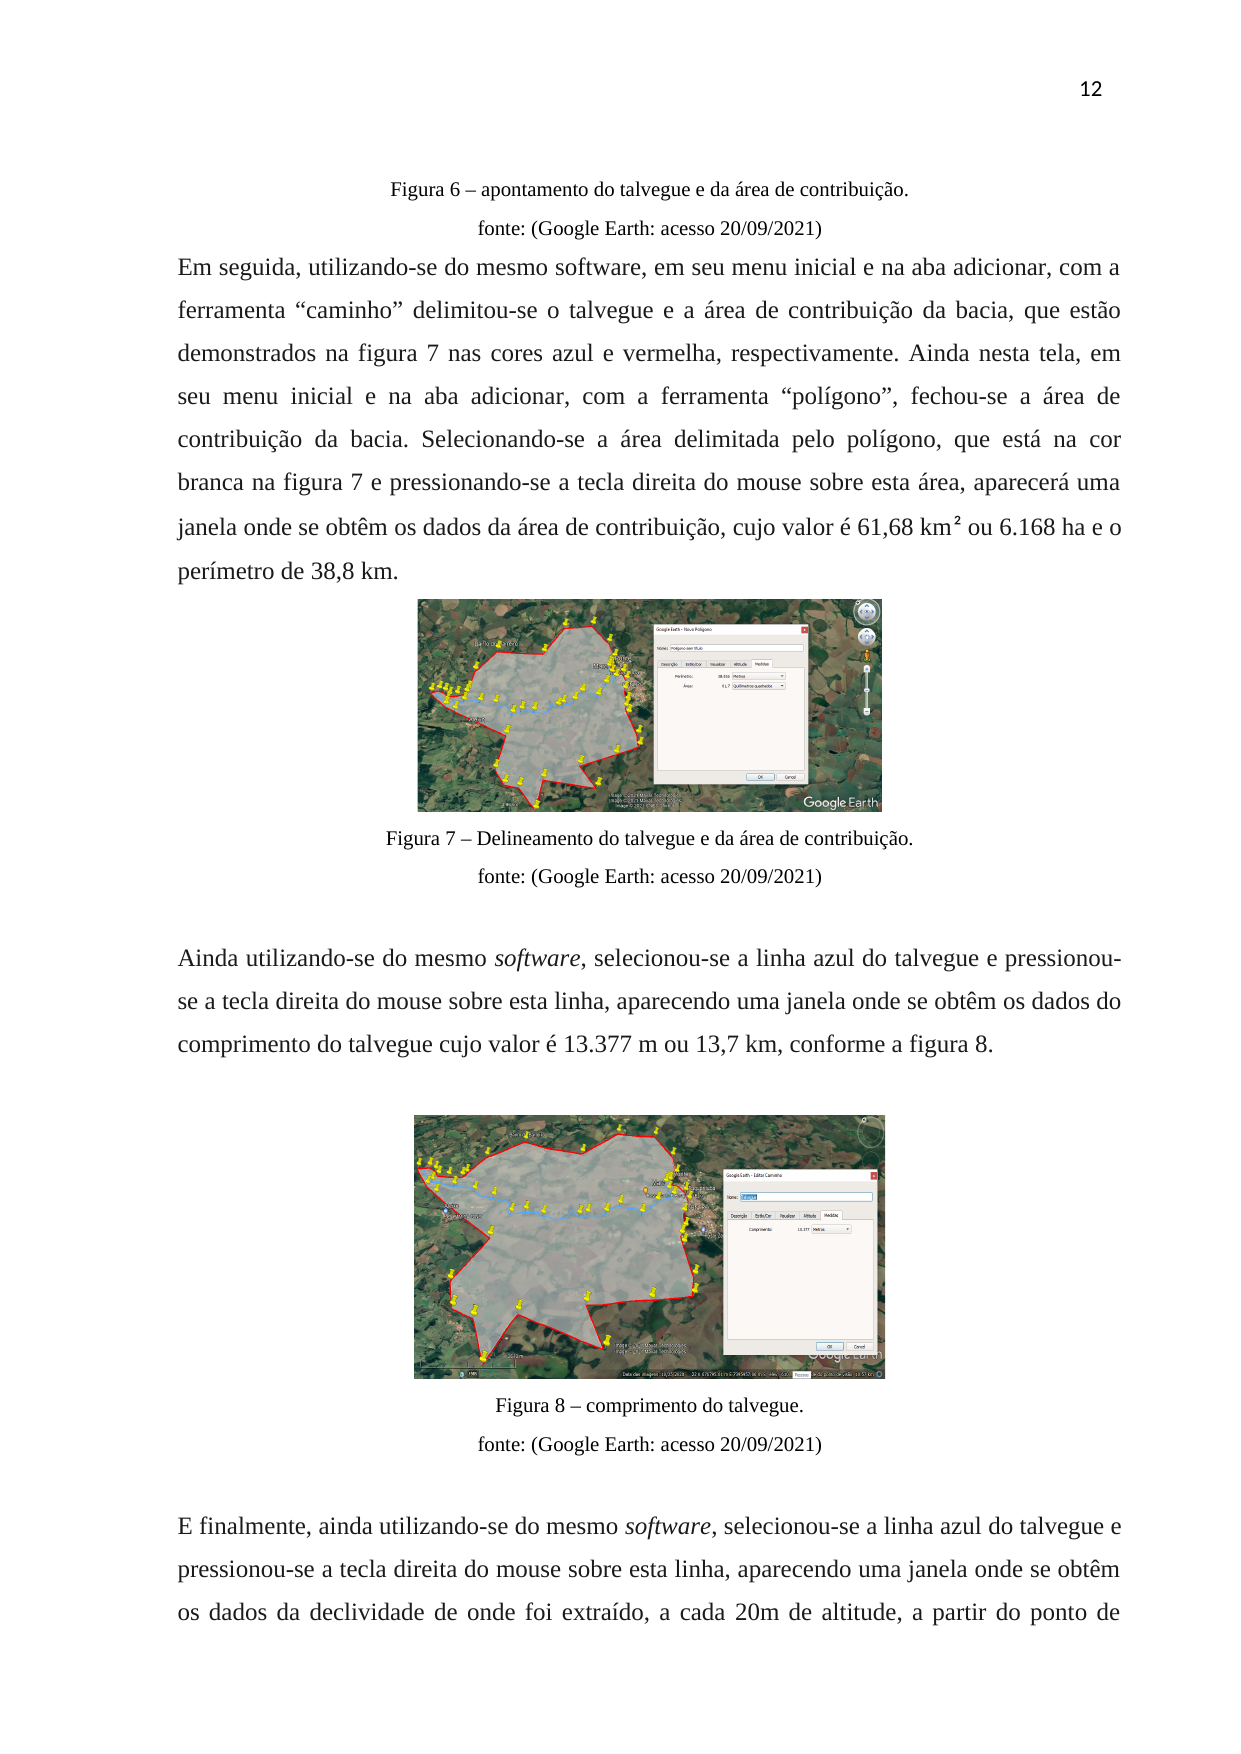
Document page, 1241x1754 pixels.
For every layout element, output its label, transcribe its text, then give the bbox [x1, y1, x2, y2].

text fonte: (Google Earth: acesso 20/09/2021) [177, 216, 1122, 240]
text fonte: (Google Earth: acesso 20/09/2021) [177, 1432, 1122, 1456]
text Figura 8 – comprimento do talvegue. [177, 1393, 1122, 1417]
text Ainda utilizando-se do mesmo software, selecionou-se a linha azul do talvegue e pressionou-se a tecla direita do mouse sobre esta linha, aparecendo uma janela onde se obtêm os dados do comprimento do talvegue cujo valor é 13.377 m ou 13,7 km, conforme a figura 8. [177, 943, 1122, 1058]
picture [417, 599, 882, 812]
text fonte: (Google Earth: acesso 20/09/2021) [177, 864, 1122, 888]
picture [414, 1115, 886, 1379]
text Em seguida, utilizando-se do mesmo software, em seu menu inicial e na aba adicionar, com a ferramenta “caminho” delimitou-se o talvegue e a área de contribuição da bacia, que estão demonstrados na figura 7 nas cores azul e vermelha, respectivamente. Ainda nesta tela, em seu menu inicial e na aba adicionar, com a ferramenta “polígono”, fechou-se a área de contribuição da bacia. Selecionando-se a área delimitada pelo polígono, que está na cor branca na figura 7 e pressionando-se a tecla direita do mouse sobre esta área, aparecerá uma janela onde se obtêm os dados da área de contribuição, cujo valor é 61,68 km² ou 6.168 ha e o perímetro de 38,8 km. [177, 252, 1122, 585]
text Figura 7 – Delineamento do talvegue e da área de contribuição. [177, 826, 1122, 849]
text Figura 6 – apontamento do talvegue e da área de contribuição. [177, 177, 1122, 201]
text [177, 1511, 1122, 1626]
